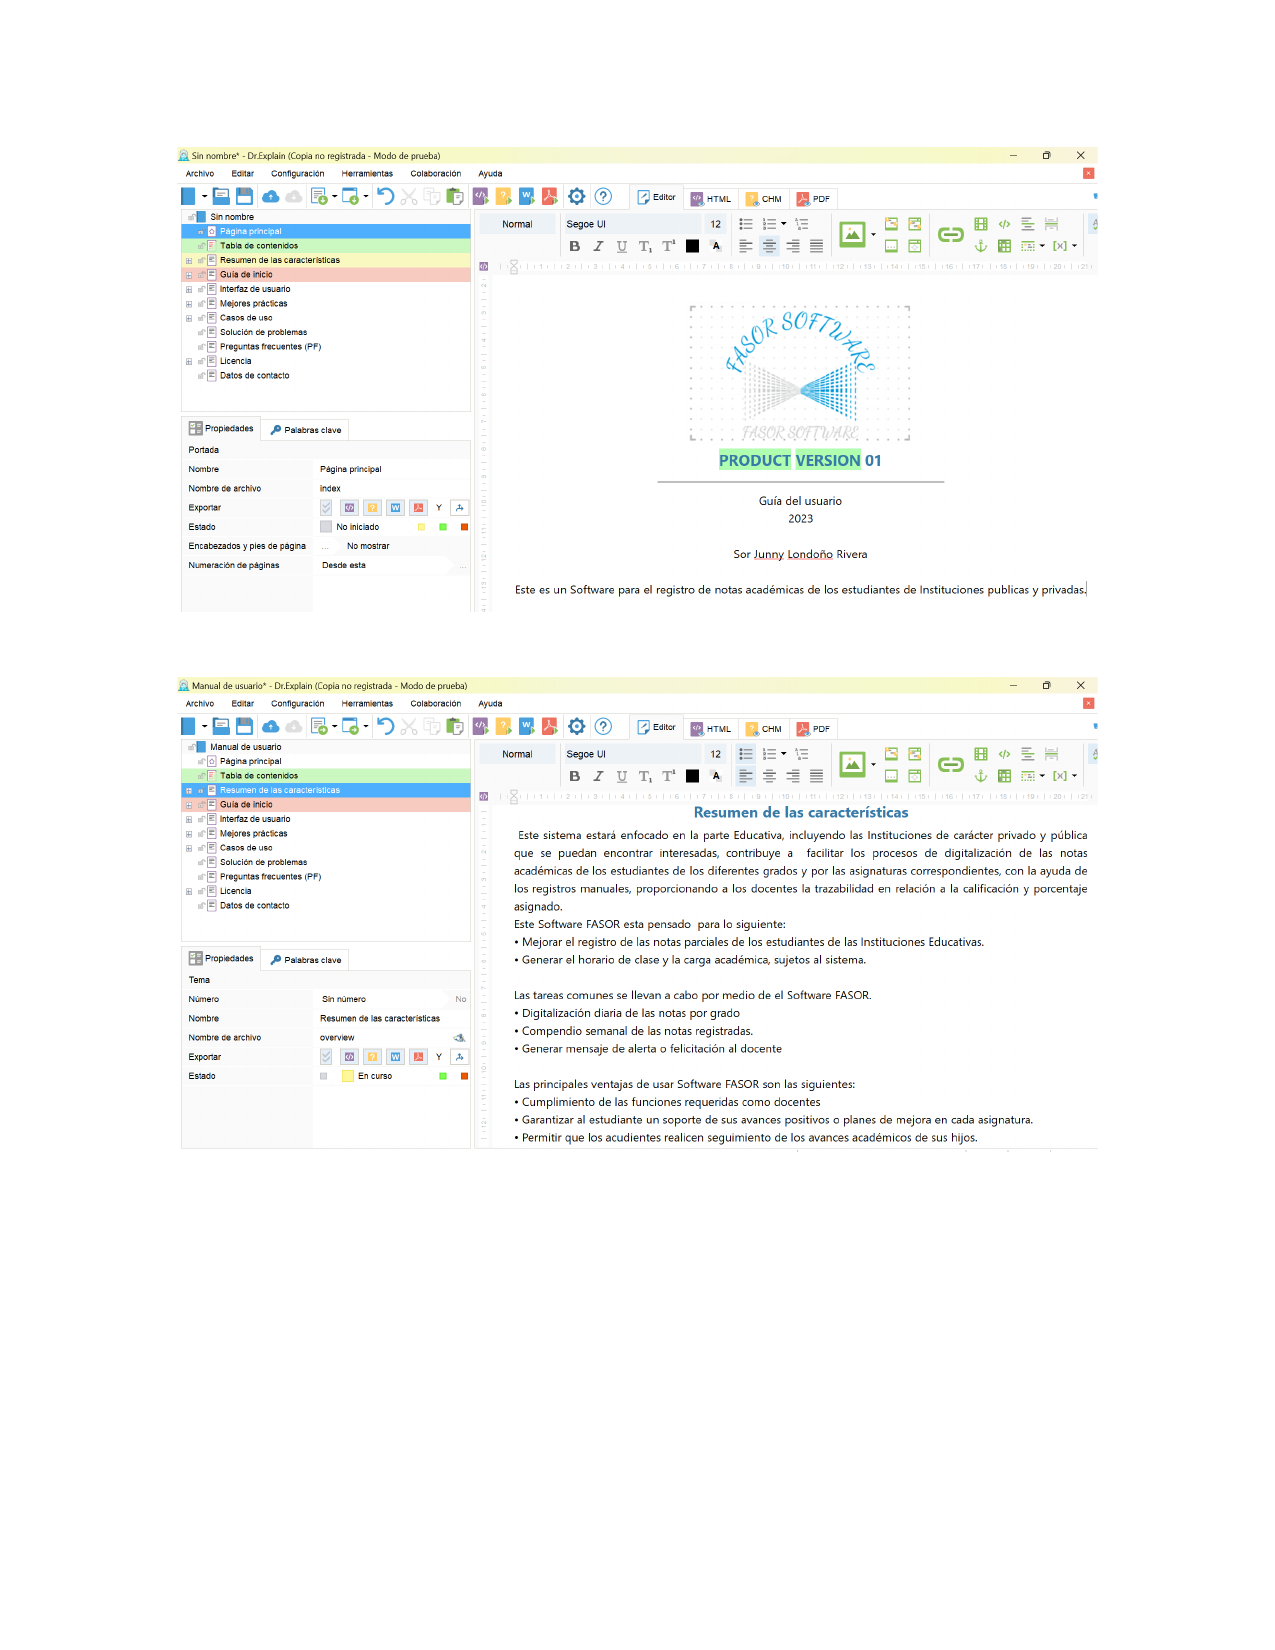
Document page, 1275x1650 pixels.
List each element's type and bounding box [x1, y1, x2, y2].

picture [177, 677, 1098, 1152]
picture [177, 147, 1098, 612]
